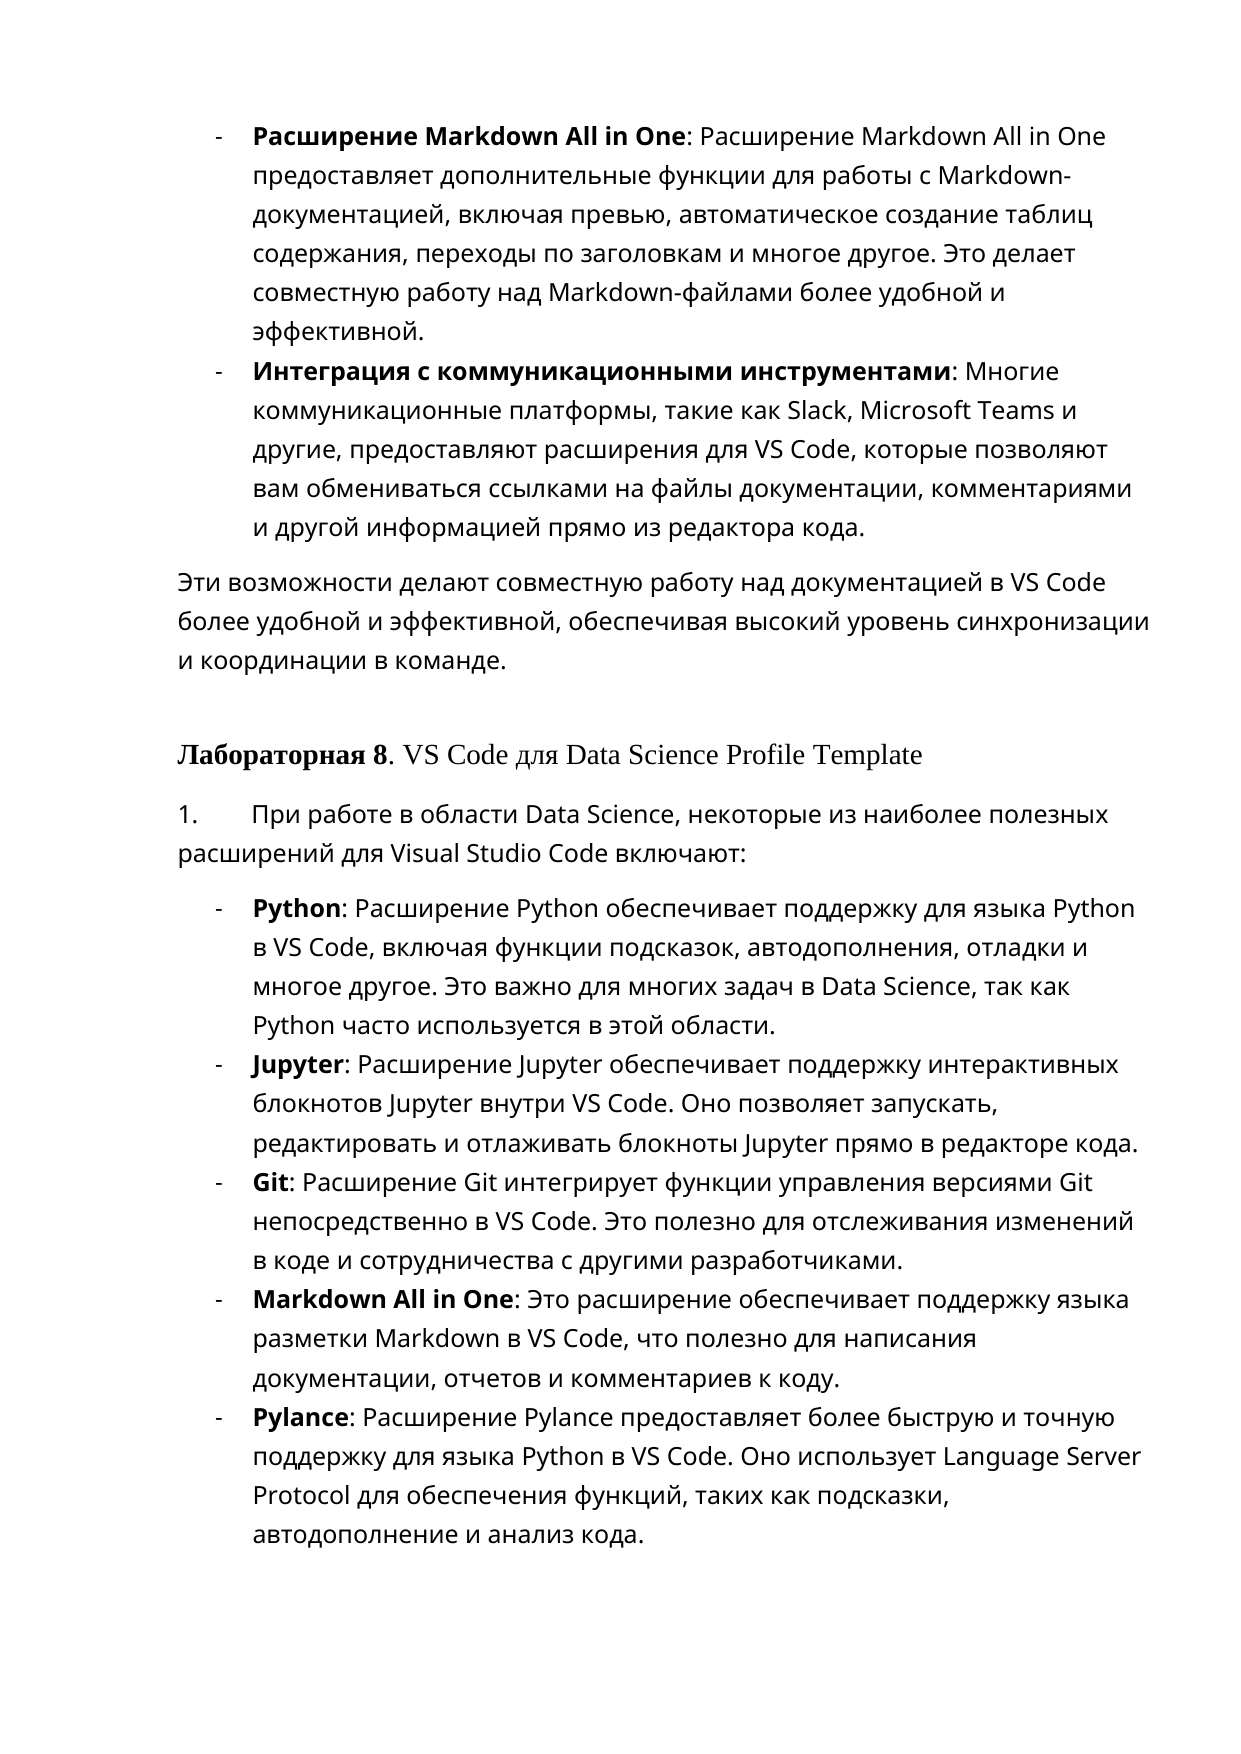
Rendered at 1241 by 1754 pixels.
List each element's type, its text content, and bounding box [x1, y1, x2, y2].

text Эти возможности делают совместную работу над документацией в VS Code более удобной и эффективной, обеспечивая высокий уровень синхронизации и координации в команде. [177, 564, 1152, 677]
list Git: Расширение Git интегрирует функции управления версиями Git непосредственно в VS Code. Это полезно для отслеживания изменений в коде и сотрудничества с другими разработчиками. [215, 1164, 1152, 1277]
text Лабораторная 8. VS Code для Data Science Profile Template [177, 737, 1152, 770]
list Pylance: Расширение Pylance предоставляет более быструю и точную поддержку для языка Python в VS Code. Оно использует Language Server Protocol для обеспечения функций, таких как подсказки, автодополнение и анализ кода. [215, 1399, 1152, 1551]
list Расширение Markdown All in One: Расширение Markdown All in One предоставляет дополнительные функции для работы с Markdown-документацией, включая превью, автоматическое создание таблиц содержания, переходы по заголовкам и многое другое. Это делает совместную работу над Markdown-файлами более удобной и эффективной. [215, 118, 1152, 348]
list Jupyter: Расширение Jupyter обеспечивает поддержку интерактивных блокнотов Jupyter внутри VS Code. Оно позволяет запускать, редактировать и отлаживать блокноты Jupyter прямо в редакторе кода. [215, 1047, 1152, 1159]
list Интеграция с коммуникационными инструментами: Многие коммуникационные платформы, такие как Slack, Microsoft Teams и другие, предоставляют расширения для VS Code, которые позволяют вам обмениваться ссылками на файлы документации, комментариями и другой информацией прямо из редактора кода. [215, 353, 1152, 544]
list Markdown All in One: Это расширение обеспечивает поддержку языка разметки Markdown в VS Code, что полезно для написания документации, отчетов и комментариев к коду. [215, 1282, 1152, 1394]
list Python: Расширение Python обеспечивает поддержку для языка Python в VS Code, включая функции подсказок, автодополнения, отладки и многое другое. Это важно для многих задач в Data Science, так как Python часто используется в этой области. [215, 890, 1152, 1042]
list При работе в области Data Science, некоторые из наиболее полезных расширений для Visual Studio Code включают: [177, 796, 1152, 869]
